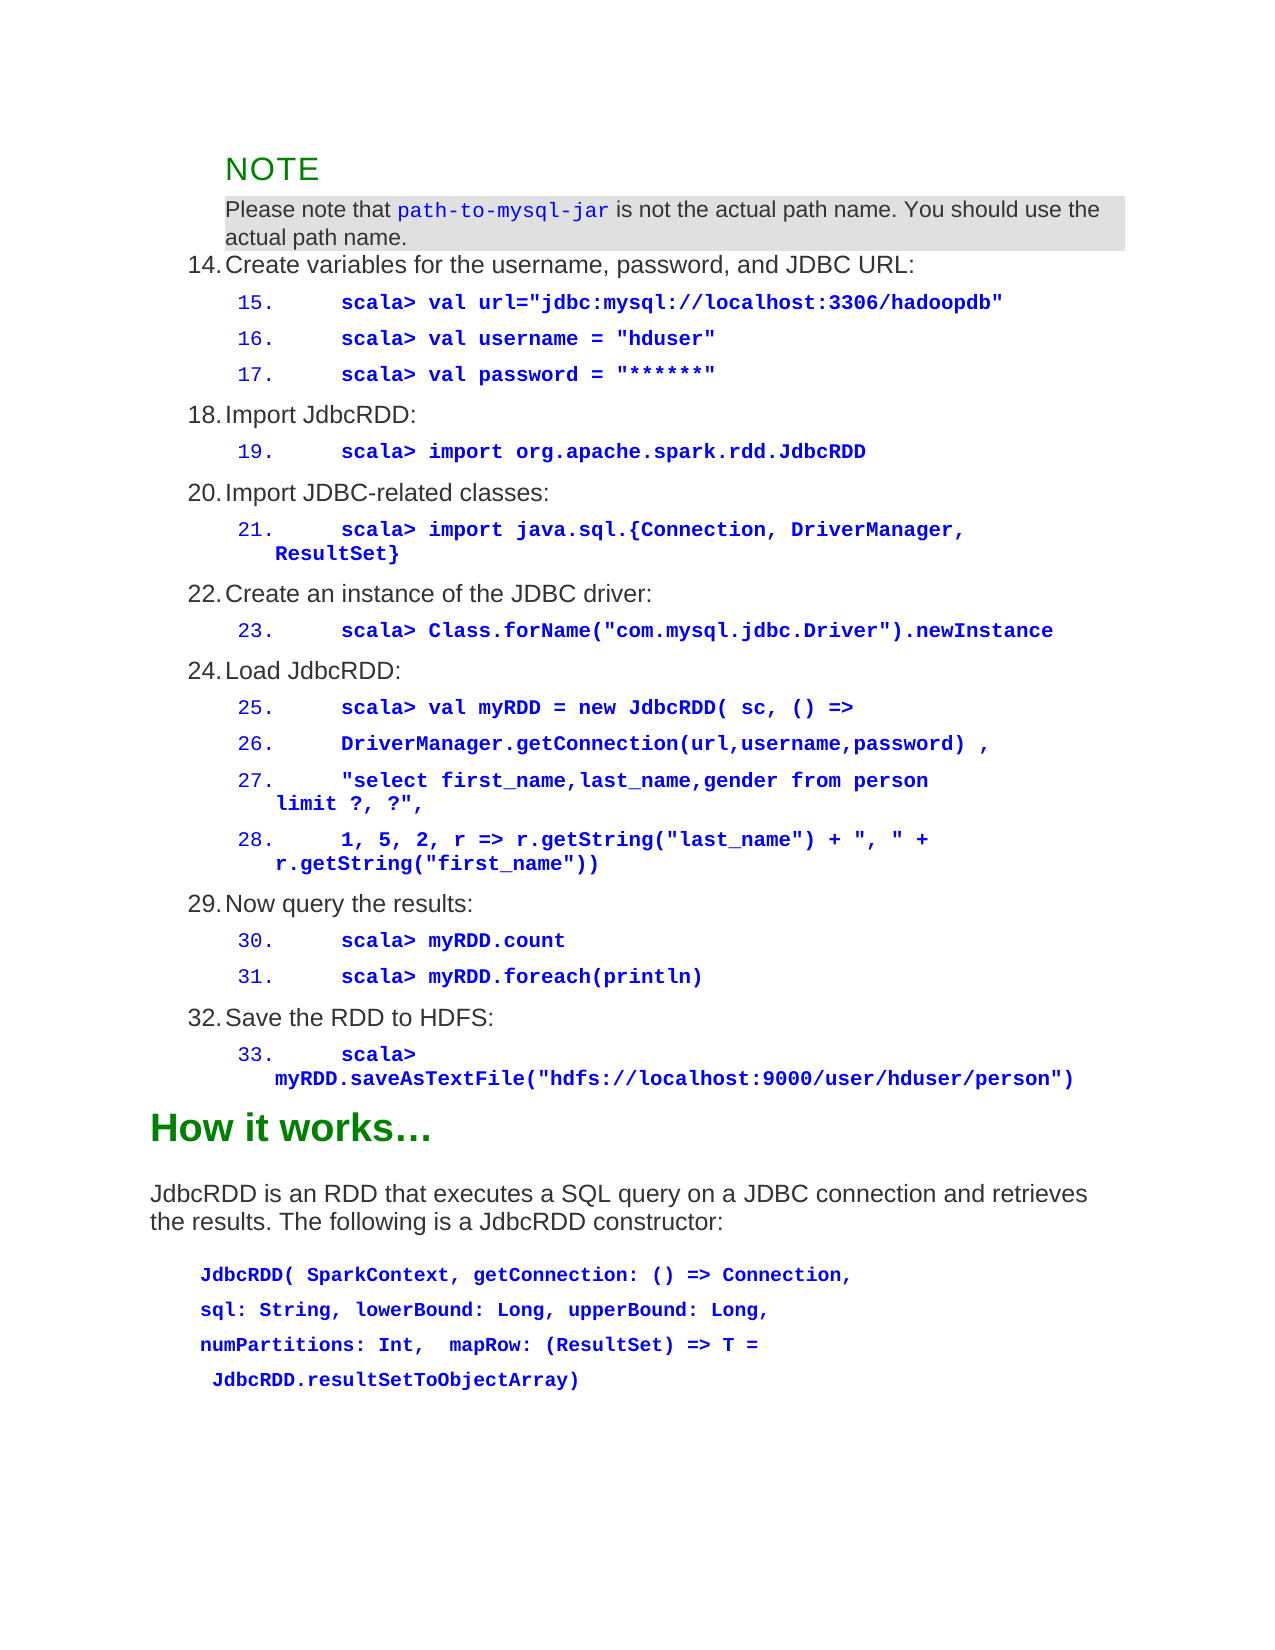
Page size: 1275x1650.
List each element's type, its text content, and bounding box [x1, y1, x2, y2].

list scala> val username = "hduser" [237, 328, 1075, 352]
list scala> val myRDD = new JdbcRDD( sc, () => [237, 697, 1075, 721]
text JdbcRDD( SparkContext, getConnection: () => Connection, [200, 1265, 1075, 1288]
list Load JdbcRDD: [187, 656, 1125, 685]
list scala> val password = "******" [237, 364, 1075, 388]
list Create variables for the username, password, and JDBC URL: [187, 251, 1125, 279]
list scala> Class.forName("com.mysql.jdbc.Driver").newInstance [237, 620, 1075, 643]
list 1, 5, 2, r => r.getString("last_name") + ", " + r.getString("first_name")) [237, 829, 1075, 877]
text Please note that path-to-mysql-jar is not the actual path name. You should use the actual path name. [225, 196, 1125, 251]
list Now query the results: [187, 889, 1125, 918]
list Import JDBC-related classes: [187, 478, 1125, 506]
list scala> myRDD.saveAsTextFile("hdfs://localhost:9000/user/hduser/person") [237, 1044, 1075, 1091]
text JdbcRDD.resultSetToObjectArray) [200, 1370, 1075, 1392]
text JdbcRDD is an RDD that executes a SQL query on a JDBC connection and retrieves the results. The following is a JdbcRDD constructor: [150, 1178, 1125, 1236]
list Import JdbcRDD: [187, 400, 1125, 429]
list DriverManager.getConnection(url,username,password) , [237, 733, 1075, 757]
list Create an instance of the JDBC driver: [187, 579, 1125, 607]
list scala> val url="jdbc:mysql://localhost:3306/hadoopdb" [237, 292, 1075, 315]
text sql: String, lowerBound: Long, upperBound: Long, [200, 1300, 1075, 1322]
text numPartitions: Int, mapRow: (ResultSet) => T = [200, 1335, 1075, 1357]
list "select first_name,last_name,gender from person limit ?, ?", [237, 769, 1075, 817]
list scala> myRDD.count [237, 930, 1075, 954]
subtitle How it works… [150, 1104, 1125, 1149]
list scala> import java.sql.{Connection, DriverManager, ResultSet} [237, 519, 1075, 566]
list scala> import org.apache.spark.rdd.JdbcRDD [237, 441, 1075, 465]
subtitle NOTE [225, 150, 1125, 187]
list Save the RDD to HDFS: [187, 1003, 1125, 1031]
list scala> myRDD.foreach(println) [237, 967, 1075, 990]
